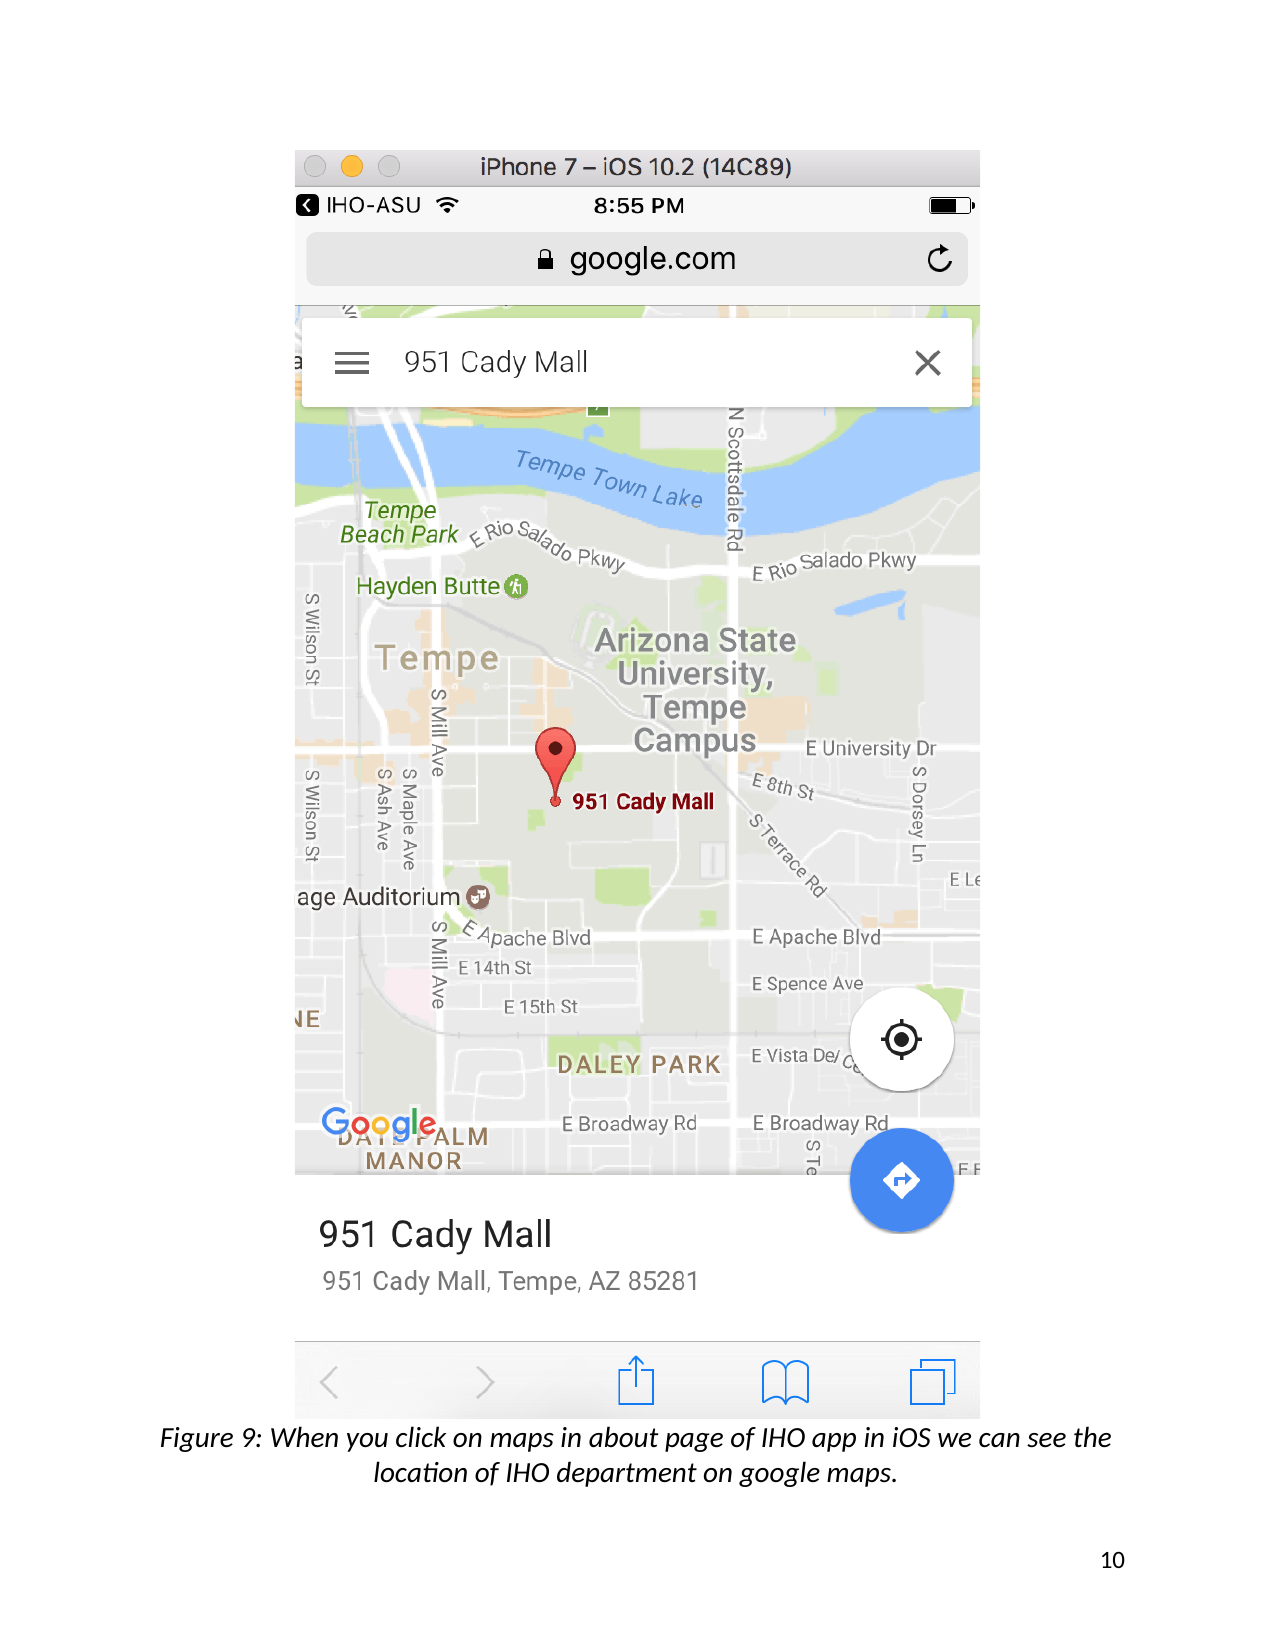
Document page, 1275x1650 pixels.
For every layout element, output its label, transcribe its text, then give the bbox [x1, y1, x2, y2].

picture [294, 150, 981, 1419]
text Figure 9: When you click on maps in about page of IHO app in iOS we can see the location of IHO department on google maps. [150, 1419, 1125, 1490]
